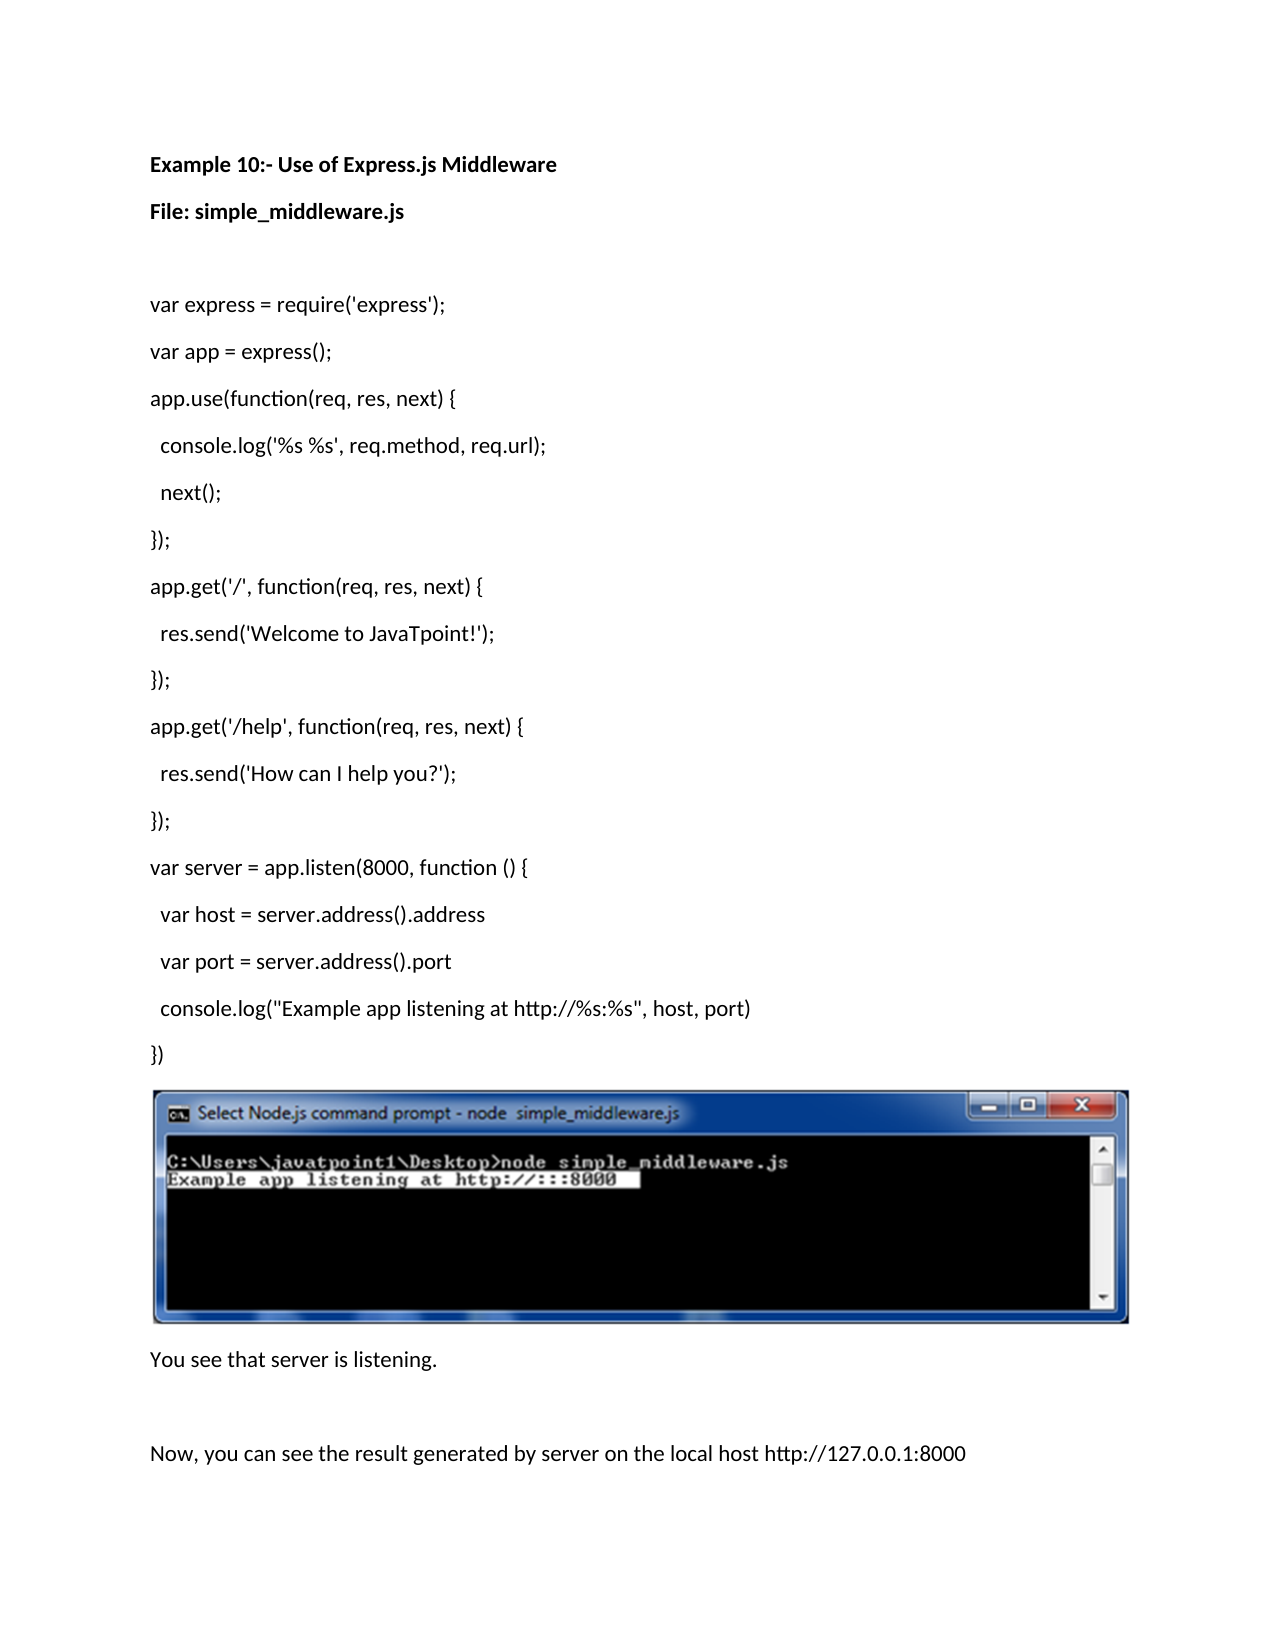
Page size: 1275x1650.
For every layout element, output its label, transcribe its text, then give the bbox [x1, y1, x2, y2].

text var port = server.address().port [150, 947, 1125, 975]
text app.get('/', function(req, res, next) { [150, 572, 1125, 600]
text var host = server.address().address [150, 900, 1125, 928]
text Example 10:- Use of Express.js Middleware [150, 150, 1125, 178]
text }) [150, 1041, 1125, 1069]
text console.log("Example app listening at http://%s:%s", host, port) [150, 994, 1125, 1022]
text app.get('/help', function(req, res, next) { [150, 712, 1125, 741]
text var app = express(); [150, 337, 1125, 366]
text }); [150, 806, 1125, 834]
text console.log('%s %s', req.method, req.url); [150, 431, 1125, 459]
text res.send('How can I help you?'); [150, 759, 1125, 787]
text next(); [150, 478, 1125, 506]
text Now, you can see the result generated by server on the local host http://127.0.0.1:8000 [150, 1439, 1125, 1467]
text var server = app.listen(8000, function () { [150, 853, 1125, 881]
text }); [150, 525, 1125, 553]
text }); [150, 666, 1125, 694]
text You see that server is listening. [150, 1345, 1125, 1373]
picture [150, 1087, 1132, 1327]
text File: simple_middleware.js [150, 197, 1125, 225]
text app.use(function(req, res, next) { [150, 384, 1125, 412]
text res.send('Welcome to JavaTpoint!'); [150, 619, 1125, 647]
text var express = require('express'); [150, 291, 1125, 319]
